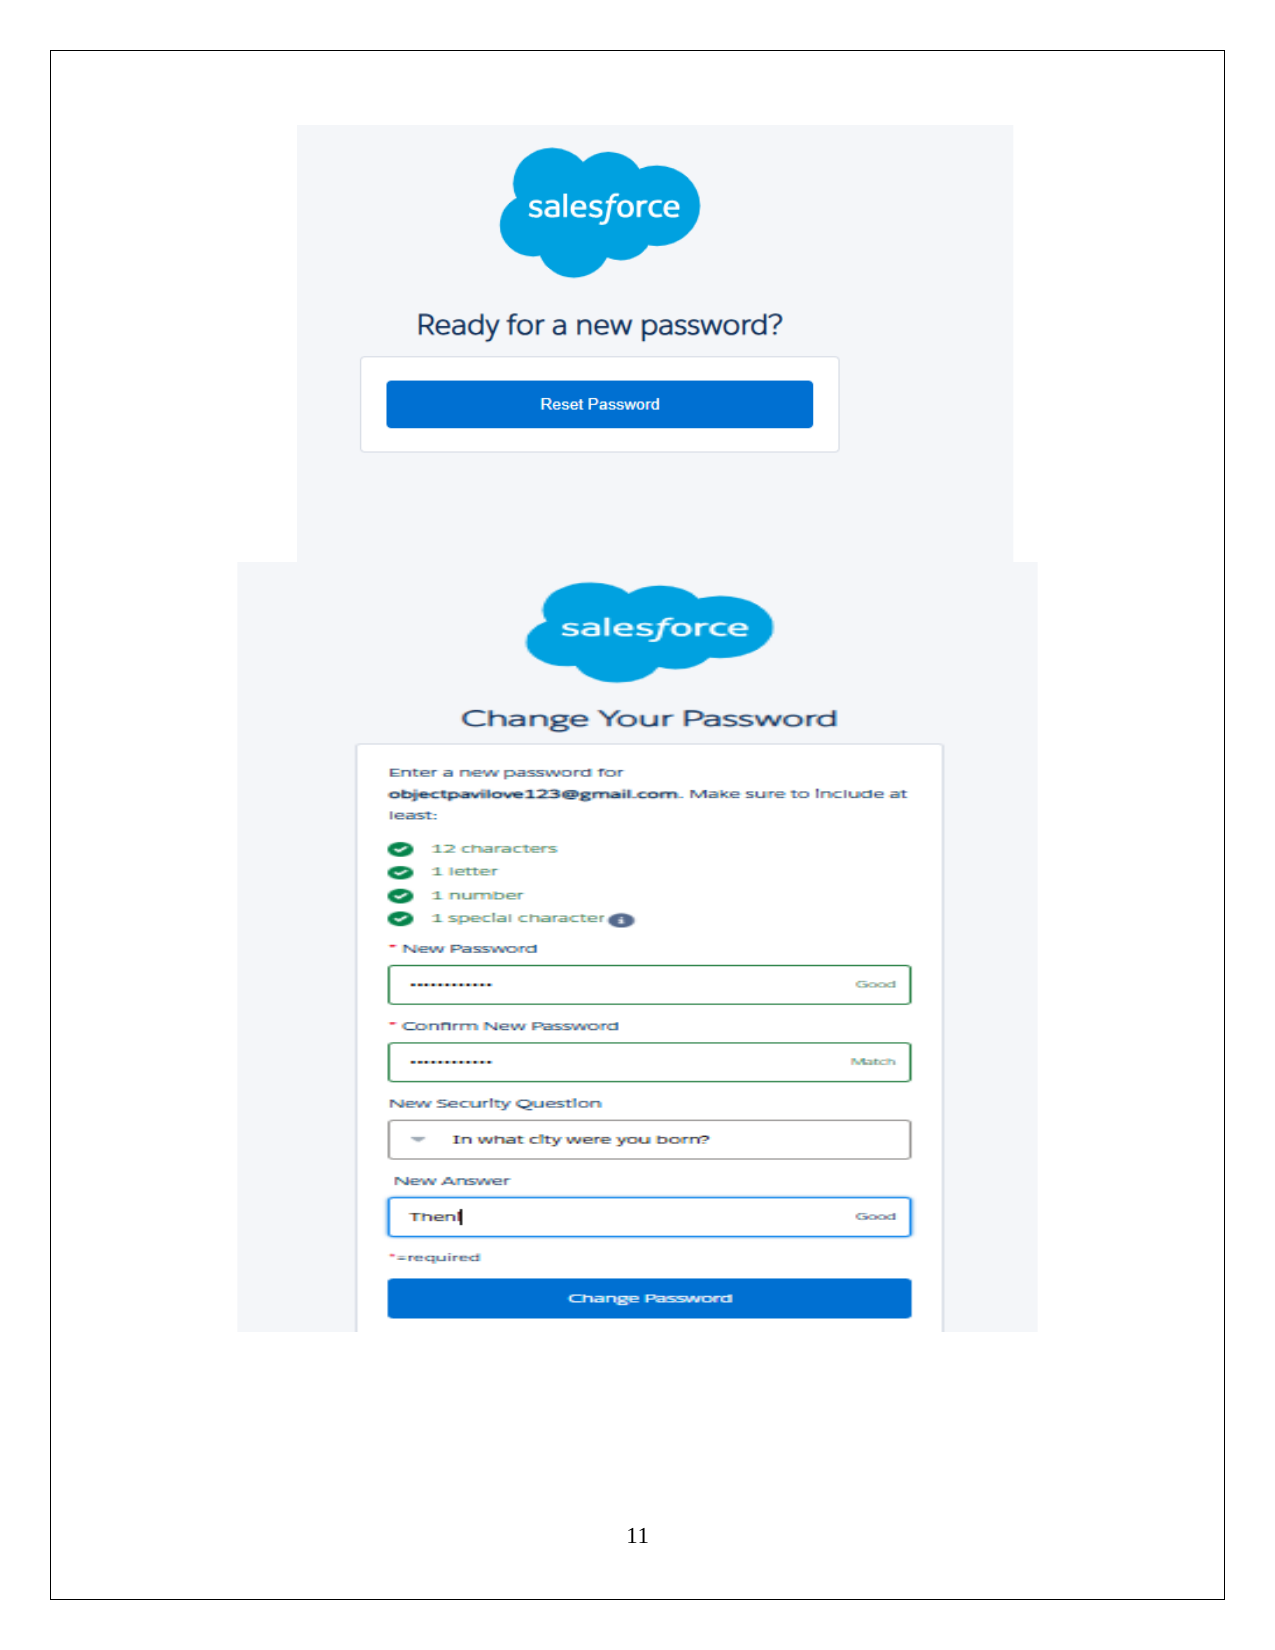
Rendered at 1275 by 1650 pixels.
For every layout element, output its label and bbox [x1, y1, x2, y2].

picture [237, 125, 1038, 1332]
